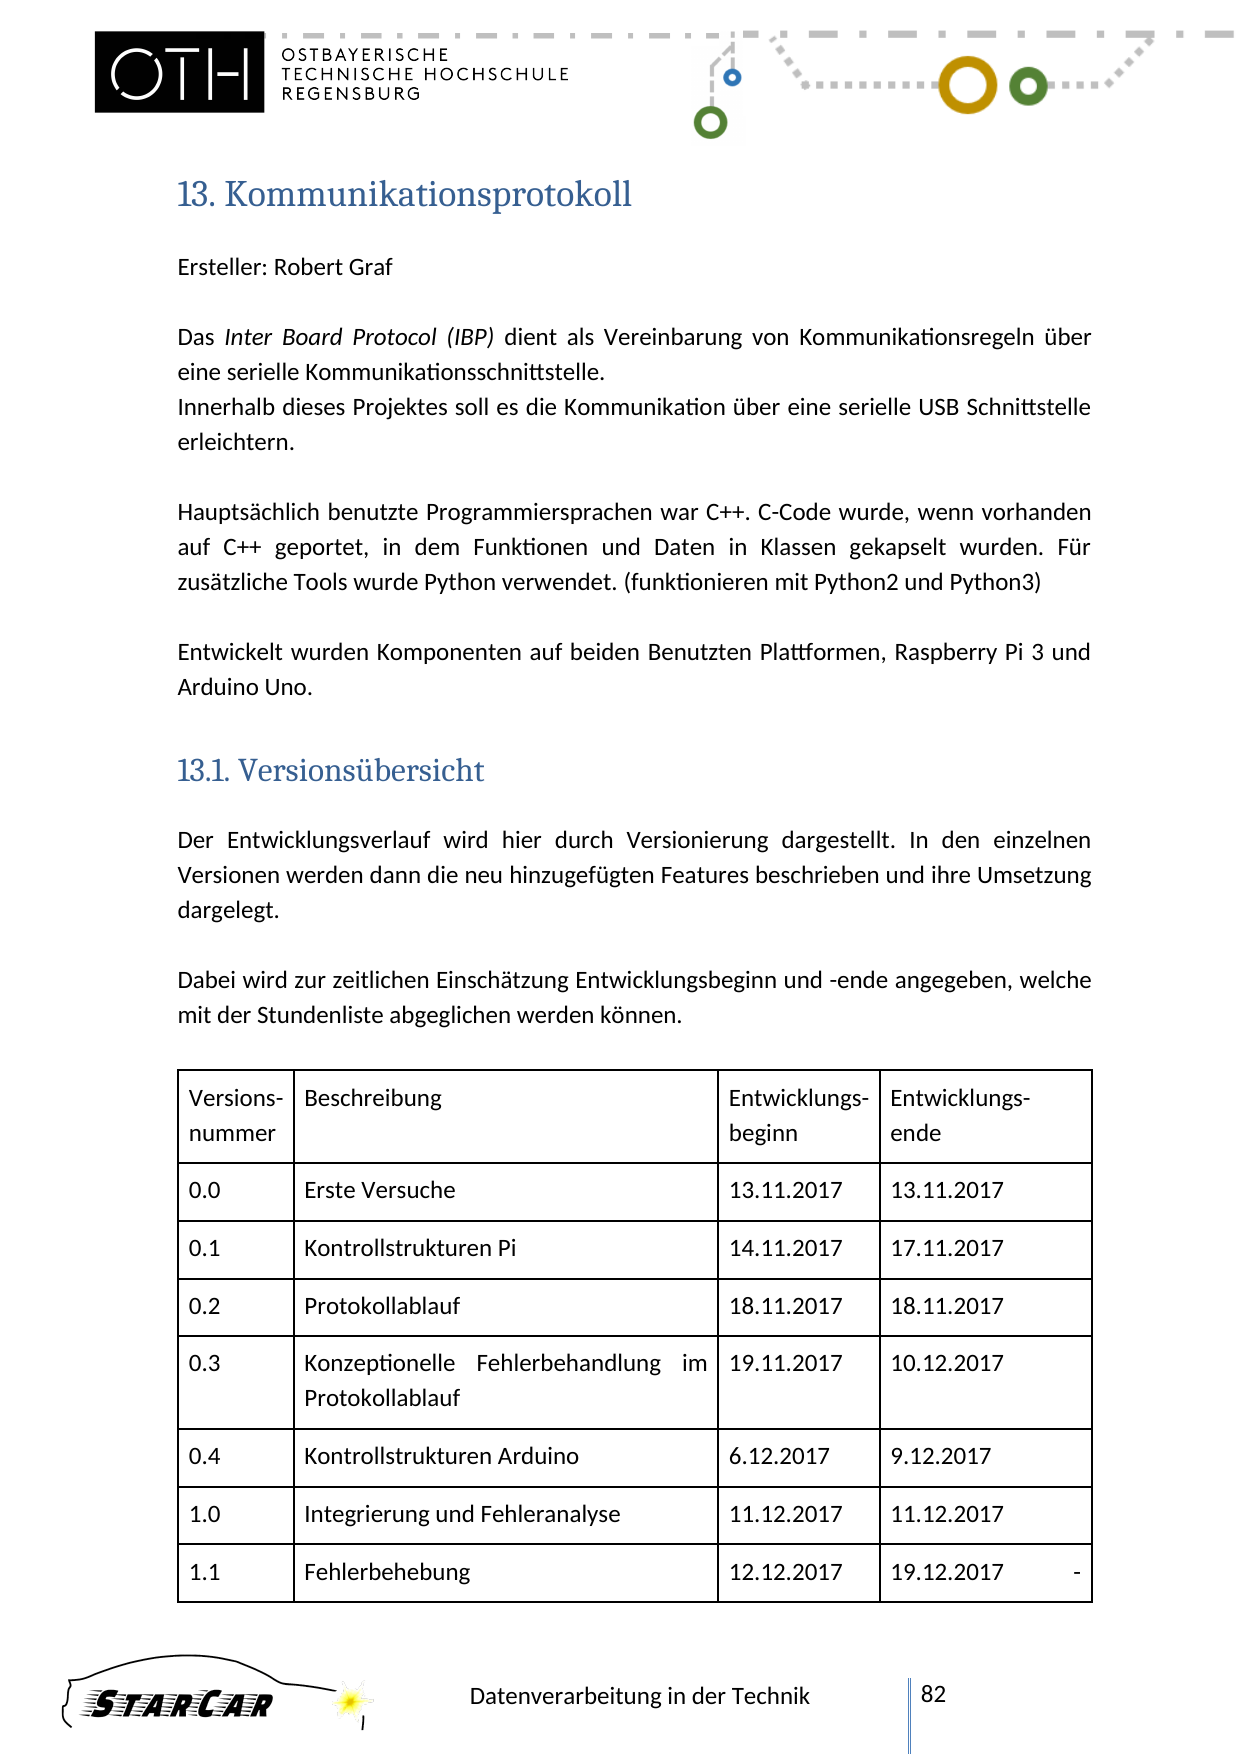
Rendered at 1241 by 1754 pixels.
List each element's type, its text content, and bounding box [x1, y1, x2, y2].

table_cell 10.12.2017 [881, 1337, 1091, 1428]
table_cell 0.4 [179, 1430, 293, 1486]
table_cell Integrierung und Fehleranalyse [295, 1488, 717, 1543]
table_header Entwicklungs- ende [881, 1071, 1091, 1162]
text Der Entwicklungsverlauf wird hier durch Versionierung dargestellt. In den einzelnen Versionen werden dann die neu hinzugefügten Features beschrieben und ihre Umsetzung dargelegt. [177, 824, 1092, 925]
table_cell 17.11.2017 [881, 1222, 1091, 1277]
table_cell Kontrollstrukturen Arduino [295, 1430, 717, 1486]
table_cell 14.11.2017 [719, 1222, 879, 1277]
picture [94, 15, 1237, 145]
text Entwickelt wurden Komponenten auf beiden Benutzten Plattformen, Raspberry Pi 3 und Arduino Uno. [177, 636, 1092, 701]
text Hauptsächlich benutzte Programmiersprachen war C++. C-Code wurde, wenn vorhanden auf C++ geportet, in dem Funktionen und Daten in Klassen gekapselt wurden. Für zusätzliche Tools wurde Python verwendet. (funktionieren mit Python2 und Python3) [177, 496, 1092, 596]
table_header Beschreibung [295, 1071, 717, 1162]
table_cell 11.12.2017 [881, 1488, 1091, 1543]
table_cell 1.0 [179, 1488, 293, 1543]
table_cell 13.11.2017 [881, 1164, 1091, 1220]
table_cell 19.12.2017 - 1.1.2018 [881, 1545, 1091, 1601]
table_cell 1.1 [179, 1545, 293, 1601]
table_cell 0.2 [179, 1280, 293, 1335]
table_cell Erste Versuche [295, 1164, 717, 1220]
table_cell 19.11.2017 [719, 1337, 879, 1428]
text Ersteller: Robert Graf [177, 251, 1092, 281]
table_cell Fehlerbehebung [295, 1545, 717, 1601]
table_cell 11.12.2017 [719, 1488, 879, 1543]
table_cell 18.11.2017 [719, 1280, 879, 1335]
table_cell Kontrollstrukturen Pi [295, 1222, 717, 1277]
table_cell 0.0 [179, 1164, 293, 1220]
table_cell Protokollablauf [295, 1280, 717, 1335]
table_cell 0.3 [179, 1337, 293, 1428]
picture [54, 1651, 380, 1730]
table_cell Konzeptionelle Fehlerbehandlung im Protokollablauf [295, 1337, 717, 1428]
table_header Versions- nummer [179, 1071, 293, 1162]
table_cell 6.12.2017 [719, 1430, 879, 1486]
text Das Inter Board Protocol (IBP) dient als Vereinbarung von Kommunikationsregeln über eine serielle Kommunikationsschnittstelle. [177, 321, 1092, 386]
table_header Entwicklungs- beginn [719, 1071, 879, 1162]
table_cell 13.11.2017 [719, 1164, 879, 1220]
table_cell 9.12.2017 [881, 1430, 1091, 1486]
subtitle 13. Kommunikationsprotokoll [177, 173, 1092, 216]
text Innerhalb dieses Projektes soll es die Kommunikation über eine serielle USB Schnittstelle erleichtern. [177, 391, 1092, 456]
text Dabei wird zur zeitlichen Einschätzung Entwicklungsbeginn und -ende angegeben, welche mit der Stundenliste abgeglichen werden können. [177, 964, 1092, 1030]
table_cell 18.11.2017 [881, 1280, 1091, 1335]
table_cell 0.1 [179, 1222, 293, 1277]
subtitle 13.1. Versionsübersicht [177, 751, 1092, 789]
table_cell 12.12.2017 [719, 1545, 879, 1601]
